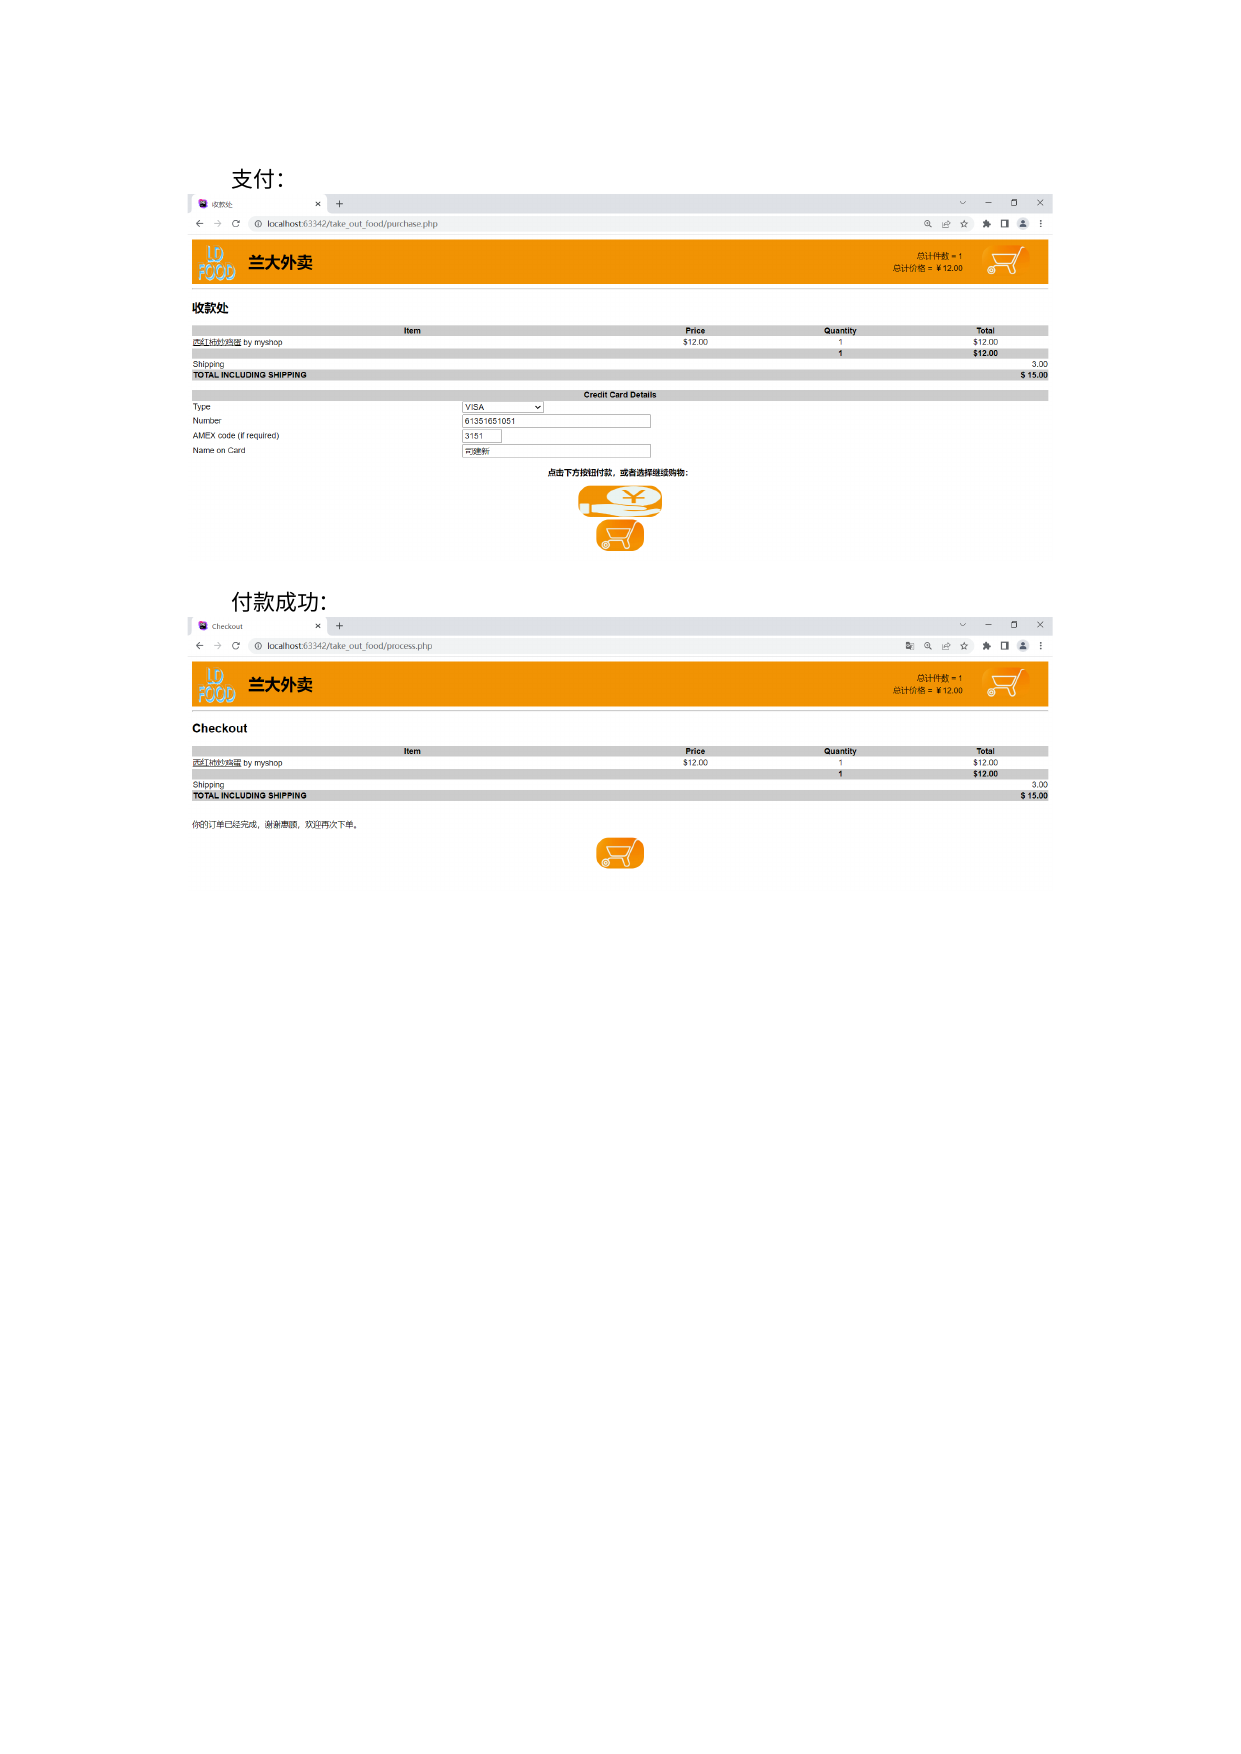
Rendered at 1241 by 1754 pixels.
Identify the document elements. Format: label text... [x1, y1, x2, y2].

picture [187, 194, 1053, 561]
picture [187, 617, 1053, 891]
text 支付： [187, 162, 1053, 194]
text 付款成功： [187, 584, 1053, 617]
